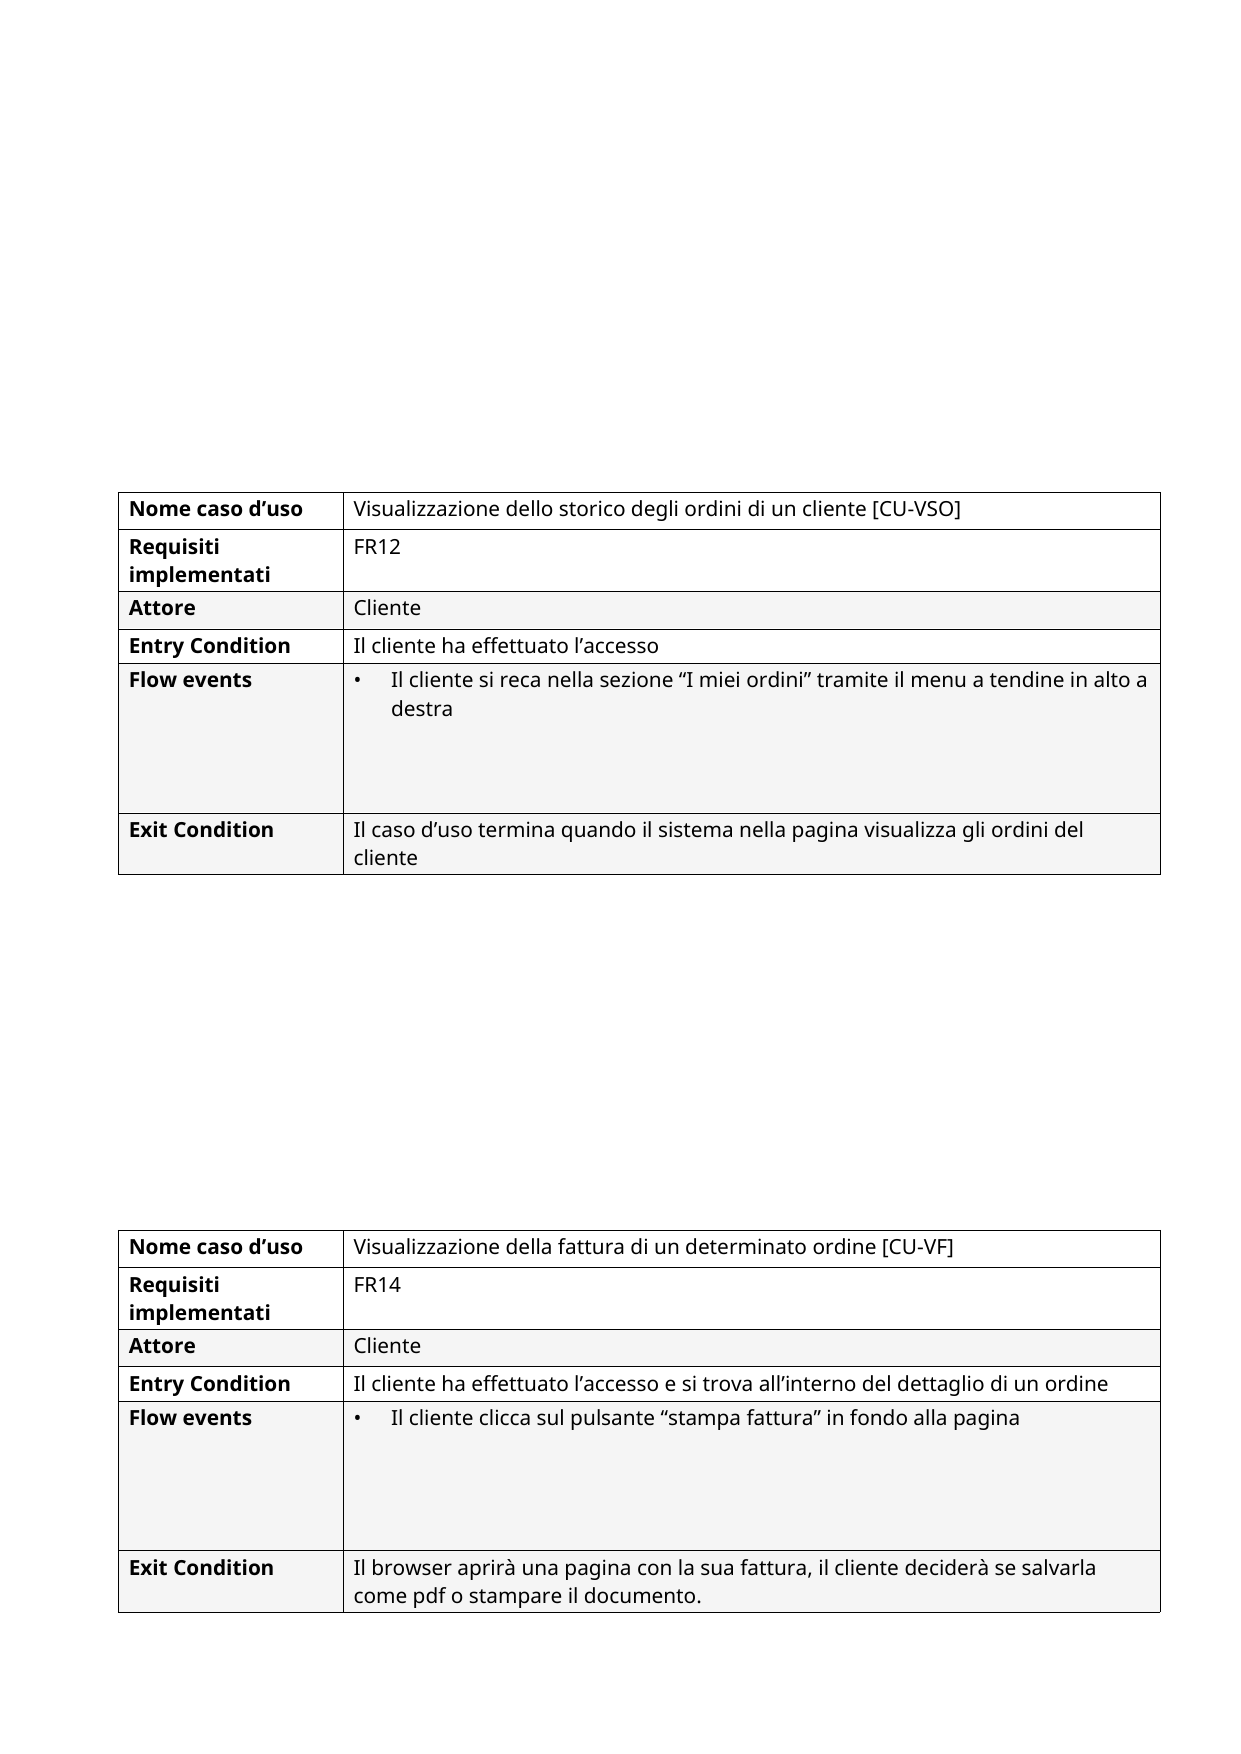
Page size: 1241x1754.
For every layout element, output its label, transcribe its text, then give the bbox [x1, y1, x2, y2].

table_cell Il cliente clicca sul pulsante “stampa fattura” in fondo alla pagina [344, 1402, 1160, 1550]
table_cell Flow events [119, 664, 343, 812]
table_cell Entry Condition [119, 630, 343, 663]
table_header Nome caso d’uso [119, 493, 343, 529]
table_header Visualizzazione della fattura di un determinato ordine [CU-VF] [344, 1231, 1160, 1267]
table_cell Attore [119, 1330, 343, 1366]
table_cell Attore [119, 592, 343, 628]
table_header Nome caso d’uso [119, 1231, 343, 1267]
table_cell Cliente [344, 592, 1160, 628]
table_cell Exit Condition [119, 814, 343, 874]
table_cell Il cliente ha effettuato l’accesso e si trova all’interno del dettaglio di un ordine [344, 1367, 1160, 1401]
table_cell Il cliente si reca nella sezione “I miei ordini” tramite il menu a tendine in alto a destra [344, 664, 1160, 812]
table_cell Il browser aprirà una pagina con la sua fattura, il cliente deciderà se salvarla come pdf o stampare il documento. [344, 1551, 1160, 1612]
table_cell Exit Condition [119, 1551, 343, 1612]
table_cell FR14 [344, 1268, 1160, 1329]
table_header Visualizzazione dello storico degli ordini di un cliente [CU-VSO] [344, 493, 1160, 529]
table_cell Entry Condition [119, 1367, 343, 1401]
table_cell Cliente [344, 1330, 1160, 1366]
table_cell Requisiti implementati [119, 1268, 343, 1329]
table_cell FR12 [344, 530, 1160, 591]
table_cell Il cliente ha effettuato l’accesso [344, 630, 1160, 663]
table_cell Il caso d’uso termina quando il sistema nella pagina visualizza gli ordini del cliente [344, 814, 1160, 874]
table_cell Flow events [119, 1402, 343, 1550]
table_cell Requisiti implementati [119, 530, 343, 591]
